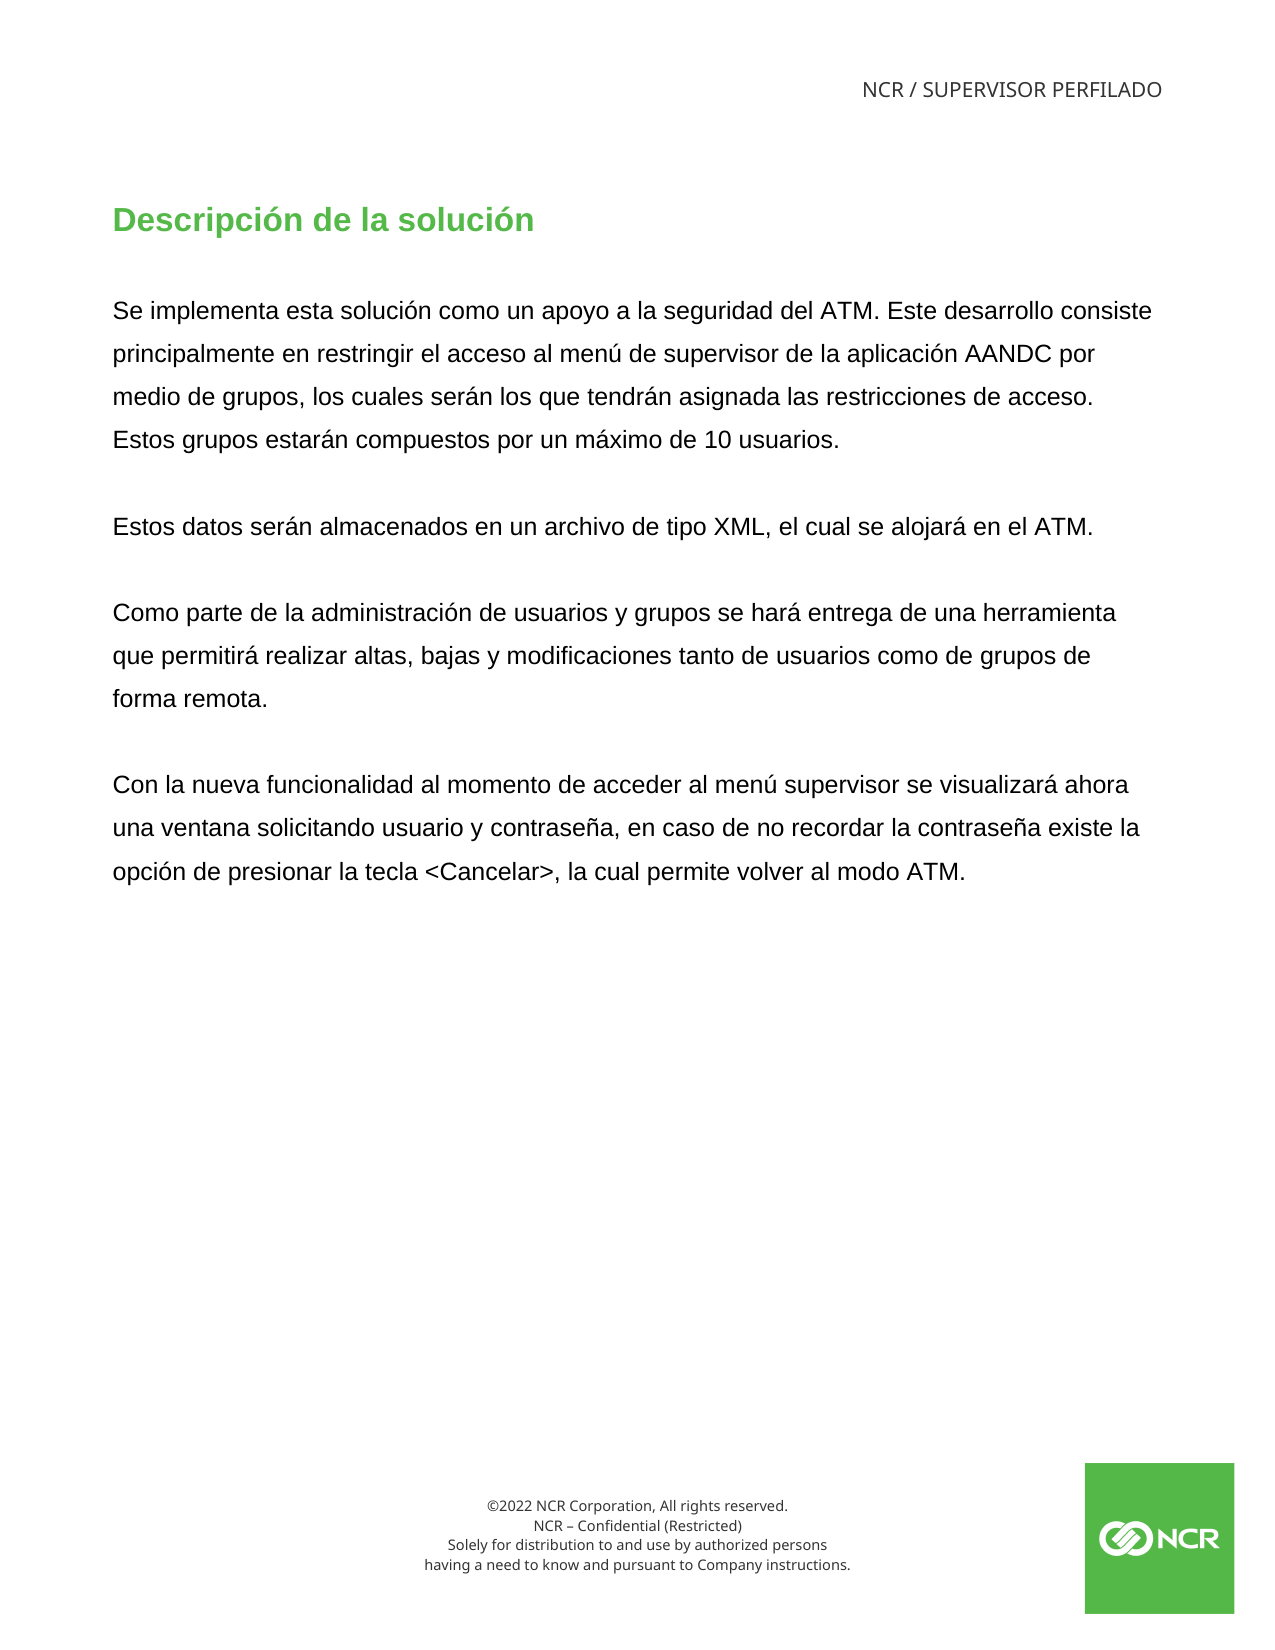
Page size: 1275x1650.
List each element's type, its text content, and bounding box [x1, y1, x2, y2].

text Se implementa esta solución como un apoyo a la seguridad del ATM. Este desarrollo consiste principalmente en restringir el acceso al menú de supervisor de la aplicación AANDC por medio de grupos, los cuales serán los que tendrán asignada las restricciones de acceso. Estos grupos estarán compuestos por un máximo de 10 usuarios. [112, 296, 1162, 454]
text Como parte de la administración de usuarios y grupos se hará entrega de una herramienta que permitirá realizar altas, bajas y modificaciones tanto de usuarios como de grupos de forma remota. [112, 598, 1162, 713]
subtitle Descripción de la solución [112, 200, 1162, 238]
text Estos datos serán almacenados en un archivo de tipo XML, el cual se alojará en el ATM. [112, 512, 1162, 540]
picture [1084, 1463, 1235, 1614]
text Con la nueva funcionalidad al momento de acceder al menú supervisor se visualizará ahora una ventana solicitando usuario y contraseña, en caso de no recordar la contraseña existe la opción de presionar la tecla <Cancelar>, la cual permite volver al modo ATM. [112, 770, 1162, 885]
